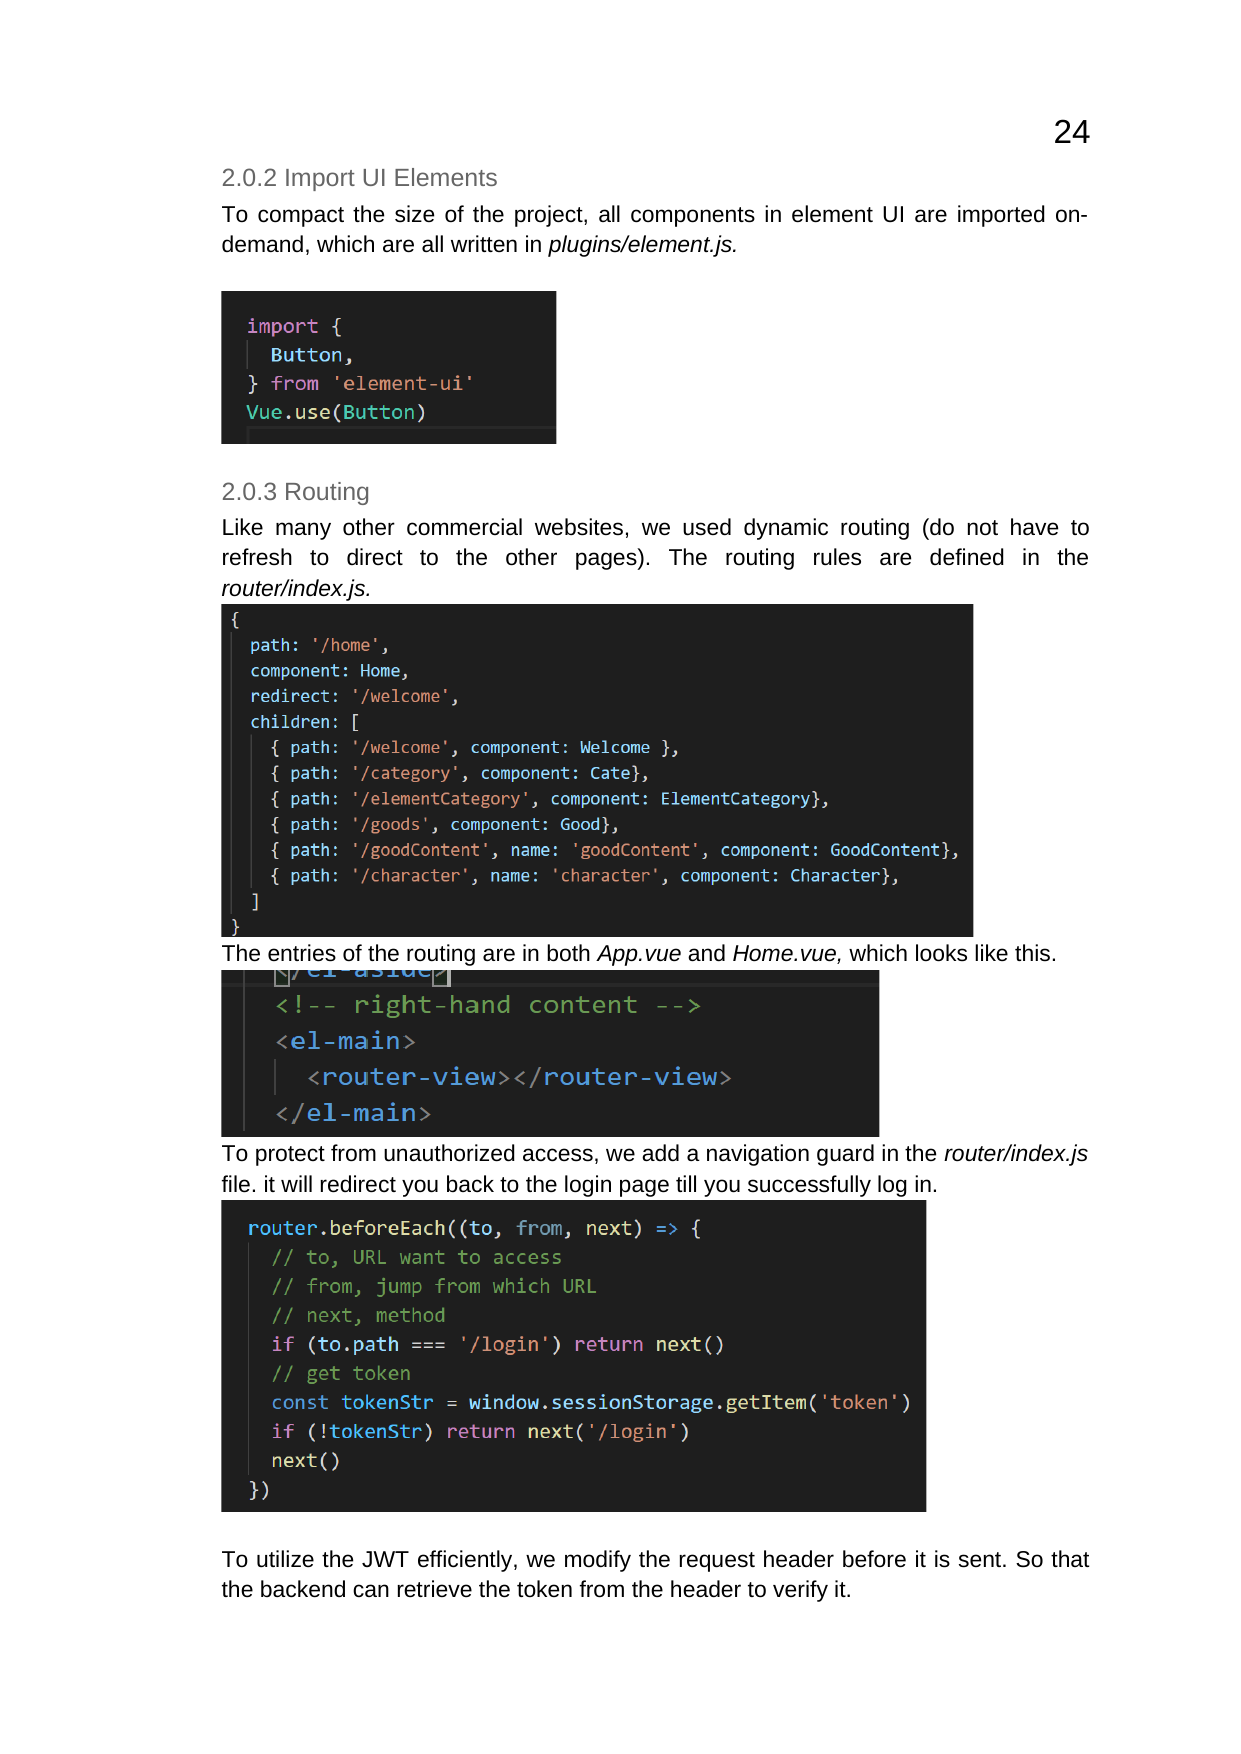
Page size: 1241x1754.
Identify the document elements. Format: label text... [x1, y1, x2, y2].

text To compact the size of the project, all components in element UI are imported on-demand, which are all written in plugins/element.js. [221, 201, 1090, 257]
text To utilize the JWT efficiently, we modify the request header before it is sent. So that the backend can retrieve the token from the header to verify it. [221, 1546, 1090, 1603]
picture [221, 970, 880, 1137]
picture [221, 291, 557, 444]
subtitle 2.0.2 Import UI Elements [221, 163, 1090, 192]
picture [221, 1200, 927, 1512]
text The entries of the routing are in both App.vue and Home.vue, which looks like this. [221, 940, 1090, 967]
subtitle 2.0.3 Routing [221, 477, 1090, 506]
picture [221, 604, 974, 937]
text Like many other commercial websites, we used dynamic routing (do not have to refresh to direct to the other pages). The routing rules are defined in the router/index.js. [221, 514, 1090, 601]
text To protect from unauthorized access, we add a navigation guard in the router/index.js file. it will redirect you back to the login page till you successfully log in. [221, 1140, 1090, 1197]
